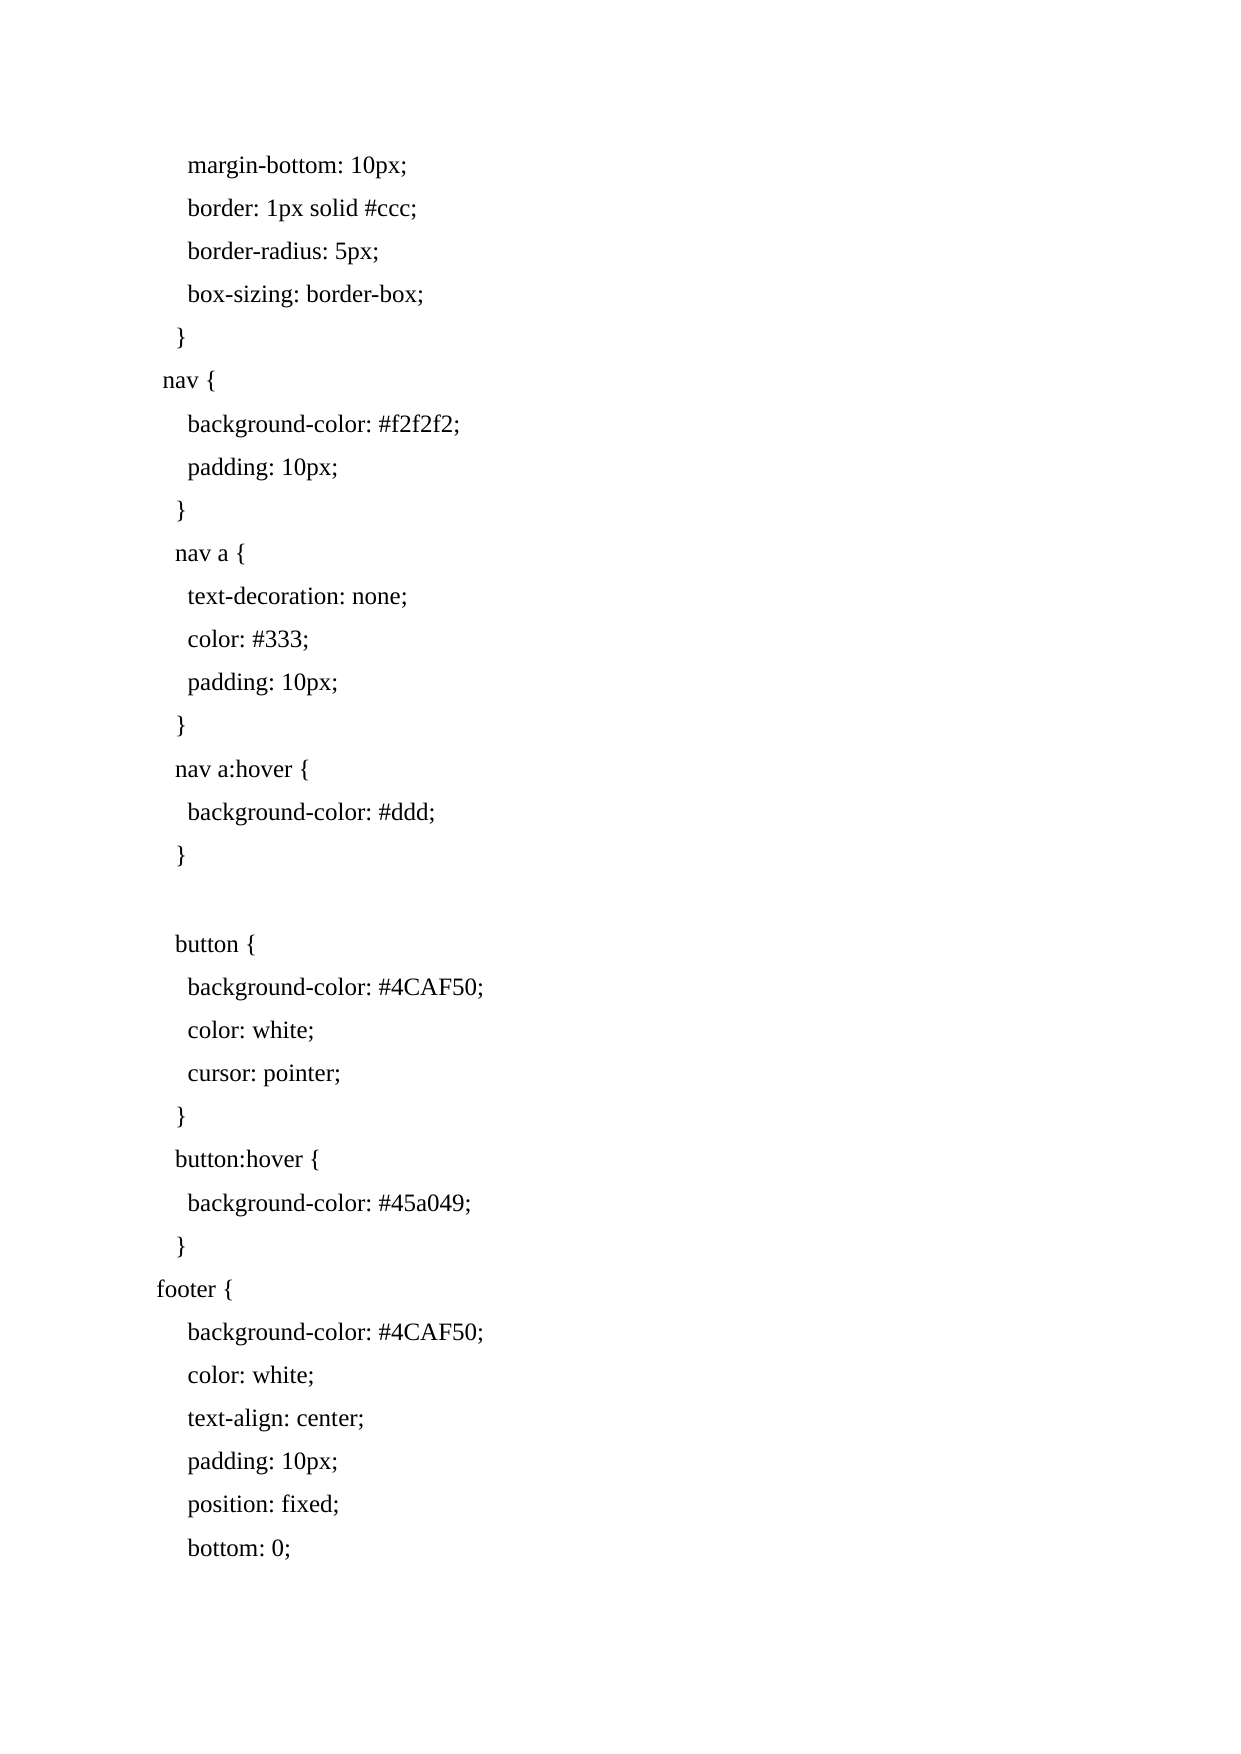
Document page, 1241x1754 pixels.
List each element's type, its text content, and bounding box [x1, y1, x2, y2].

text cursor: pointer; [150, 1058, 1090, 1087]
text nav { [150, 366, 1090, 394]
text border: 1px solid #ccc; [150, 193, 1090, 222]
text nav a:hover { [150, 754, 1090, 782]
text background-color: #45a049; [150, 1188, 1090, 1216]
text margin-bottom: 10px; [150, 150, 1090, 179]
text padding: 10px; [150, 667, 1090, 696]
text background-color: #ddd; [150, 797, 1090, 826]
text padding: 10px; [150, 1446, 1090, 1475]
text color: white; [150, 1015, 1090, 1044]
text background-color: #f2f2f2; [150, 409, 1090, 437]
text button:hover { [150, 1144, 1090, 1173]
text text-align: center; [150, 1403, 1090, 1432]
text color: white; [150, 1360, 1090, 1389]
text background-color: #4CAF50; [150, 1317, 1090, 1346]
text padding: 10px; [150, 452, 1090, 481]
text } [150, 1231, 1090, 1259]
text } [150, 711, 1090, 739]
text } [150, 495, 1090, 524]
text text-decoration: none; [150, 581, 1090, 610]
text button { [150, 929, 1090, 958]
text } [150, 1101, 1090, 1130]
text footer { [150, 1274, 1090, 1303]
text } [150, 322, 1090, 351]
text background-color: #4CAF50; [150, 972, 1090, 1001]
text bottom: 0; [150, 1533, 1090, 1561]
text border-radius: 5px; [150, 236, 1090, 265]
text position: fixed; [150, 1489, 1090, 1518]
text } [150, 840, 1090, 869]
text color: #333; [150, 624, 1090, 653]
text nav a { [150, 538, 1090, 567]
text box-sizing: border-box; [150, 279, 1090, 308]
